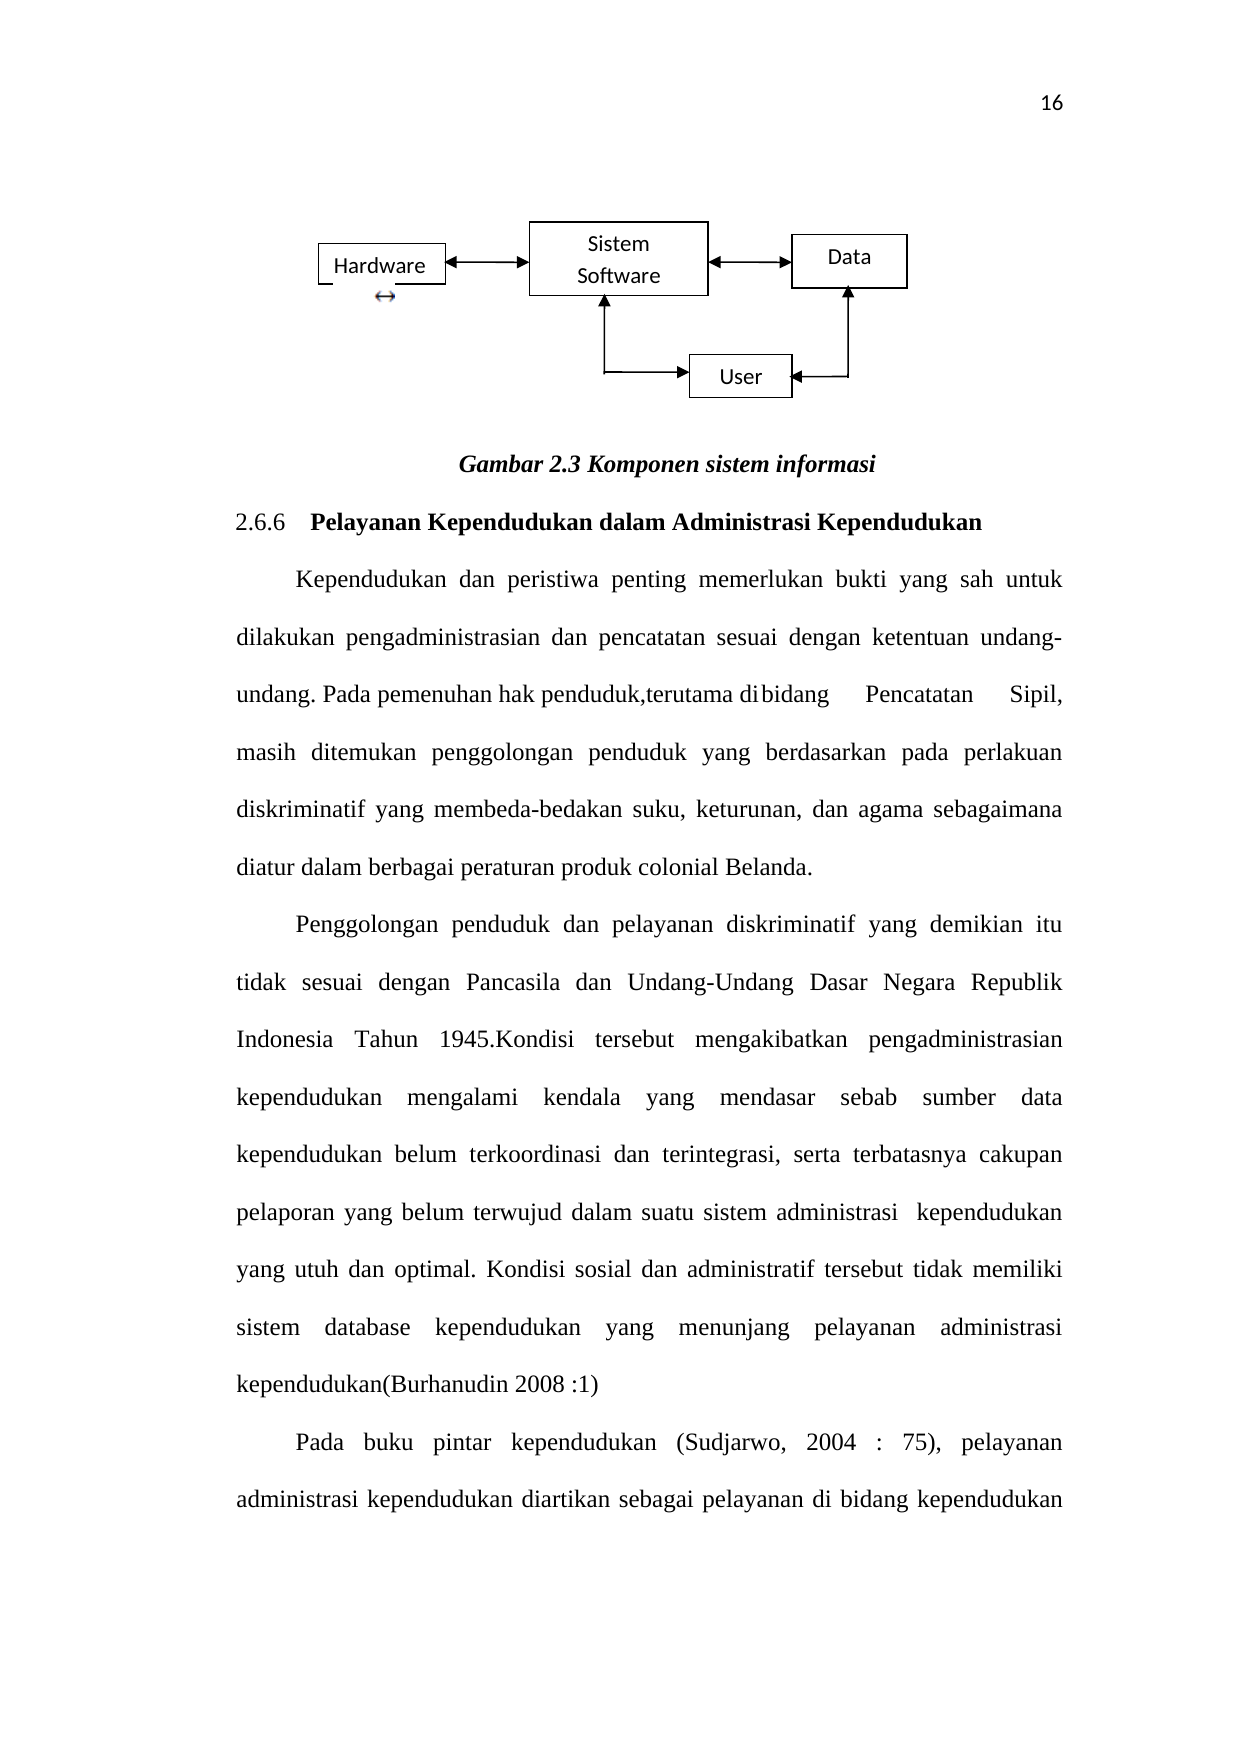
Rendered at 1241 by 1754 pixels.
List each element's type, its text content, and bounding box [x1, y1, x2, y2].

picture [333, 283, 395, 315]
text Kependudukan dan peristiwa penting memerlukan bukti yang sah untuk dilakukan pengadministrasian dan pencatatan sesuai dengan ketentuan undang-undang. Pada pemenuhan hak penduduk,terutama di bidang Pencatatan Sipil, masih ditemukan penggolongan penduduk yang berdasarkan pada perlakuan diskriminatif yang membeda-bedakan suku, keturunan, dan agama sebagaimana diatur dalam berbagai peraturan produk colonial Belanda. [236, 564, 1063, 881]
list Pelayanan Kependudukan dalam Administrasi Kependudukan [235, 507, 1063, 536]
text Penggolongan penduduk dan pelayanan diskriminatif yang demikian itu tidak sesuai dengan Pancasila dan Undang-Undang Dasar Negara Republik Indonesia Tahun 1945.Kondisi tersebut mengakibatkan pengadministrasian kependudukan mengalami kendala yang mendasar sebab sumber data kependudukan belum terkoordinasi dan terintegrasi, serta terbatasnya cakupan pelaporan yang belum terwujud dalam suatu sistem administrasi kependudukan yang utuh dan optimal. Kondisi sosial dan administratif tersebut tidak memiliki sistem database kependudukan yang menunjang pelayanan administrasi kependudukan(Burhanudin 2008 :1) [236, 909, 1063, 1398]
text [236, 1427, 1063, 1513]
text Gambar 2.3 Komponen sistem informasi [274, 449, 1063, 478]
